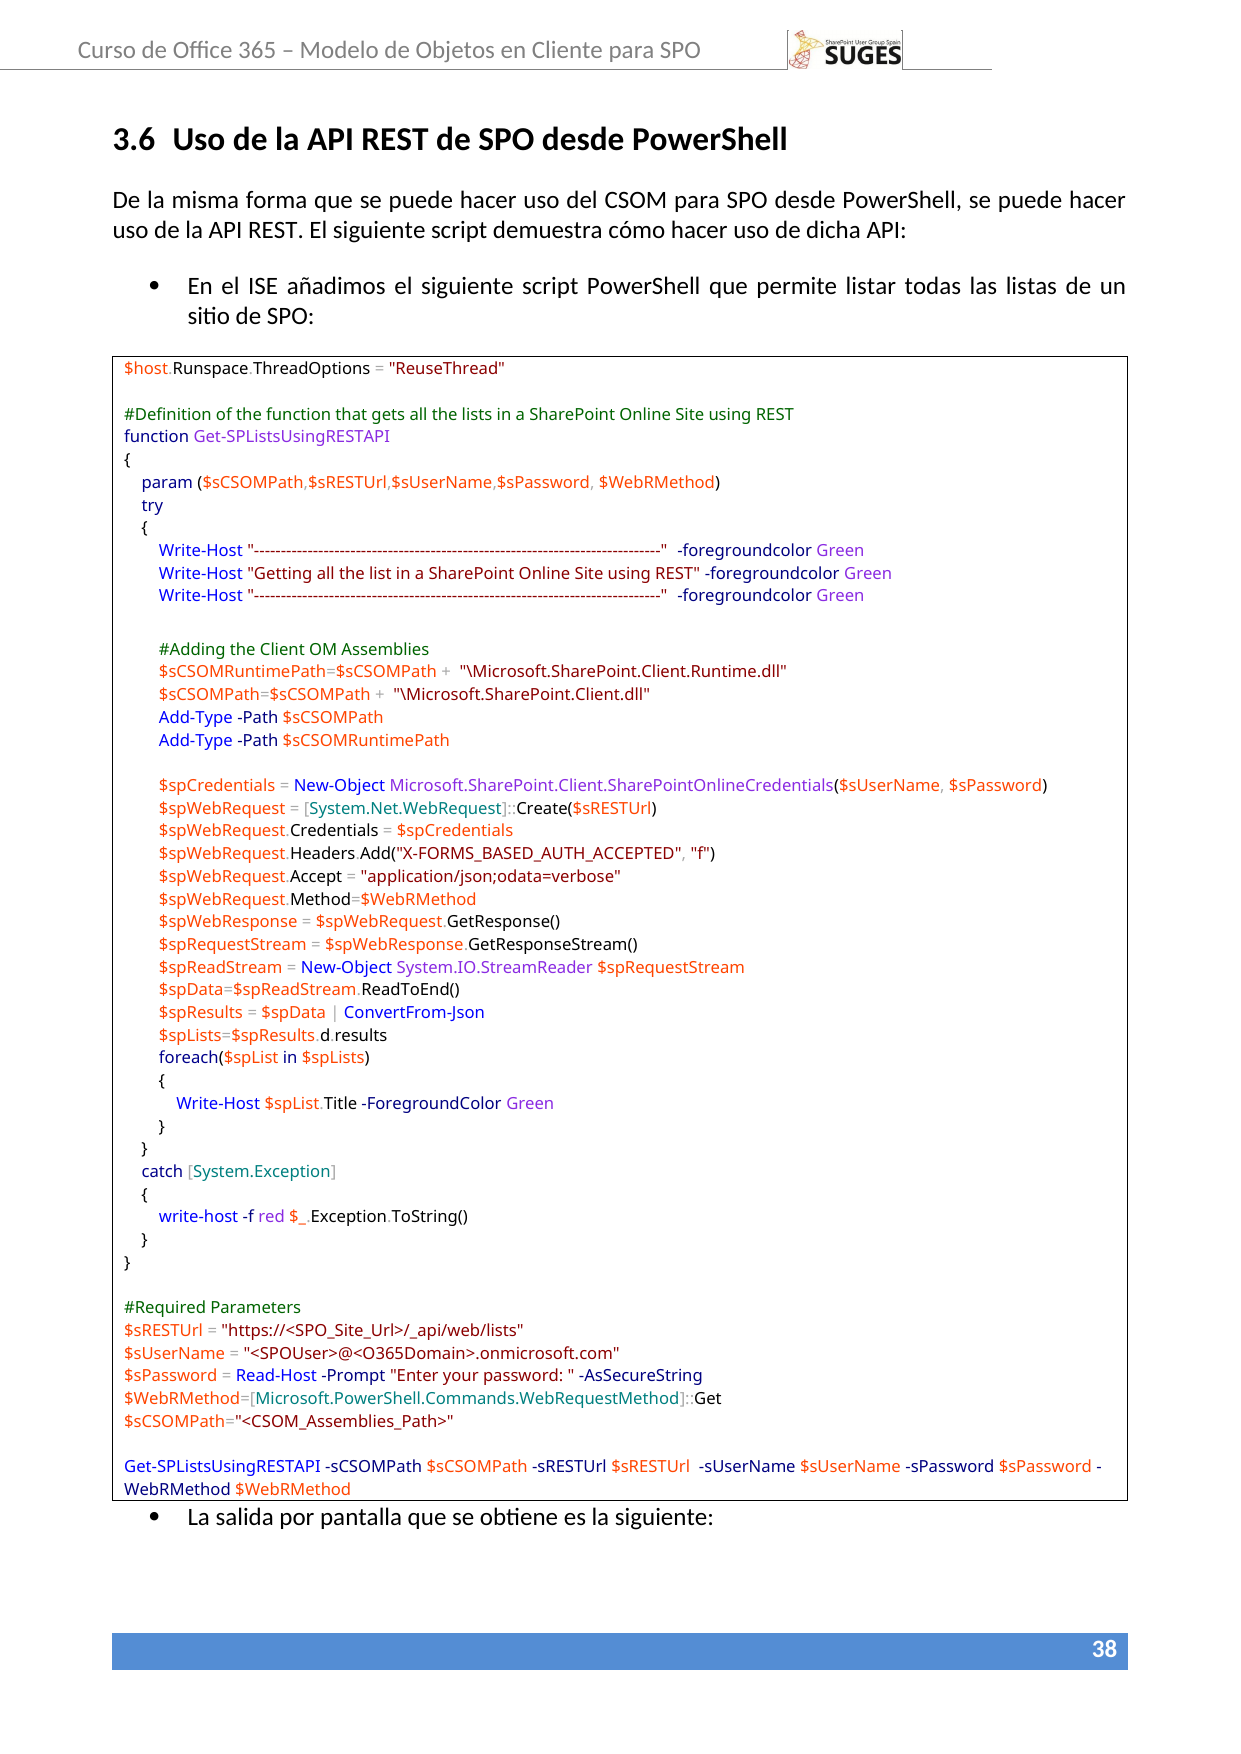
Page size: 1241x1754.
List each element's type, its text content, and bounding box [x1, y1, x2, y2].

list En el ISE añadimos el siguiente script PowerShell que permite listar todas las listas de un sitio de SPO: [150, 270, 1128, 331]
subtitle Uso de la API REST de SPO desde PowerShell [112, 118, 1128, 159]
text De la misma forma que se puede hacer uso del CSOM para SPO desde PowerShell, se puede hacer uso de la API REST. El siguiente script demuestra cómo hacer uso de dicha API: [112, 184, 1128, 245]
list La salida por pantalla que se obtiene es la siguiente: [150, 1501, 1128, 1532]
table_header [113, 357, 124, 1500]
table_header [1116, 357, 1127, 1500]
picture [788, 30, 901, 69]
